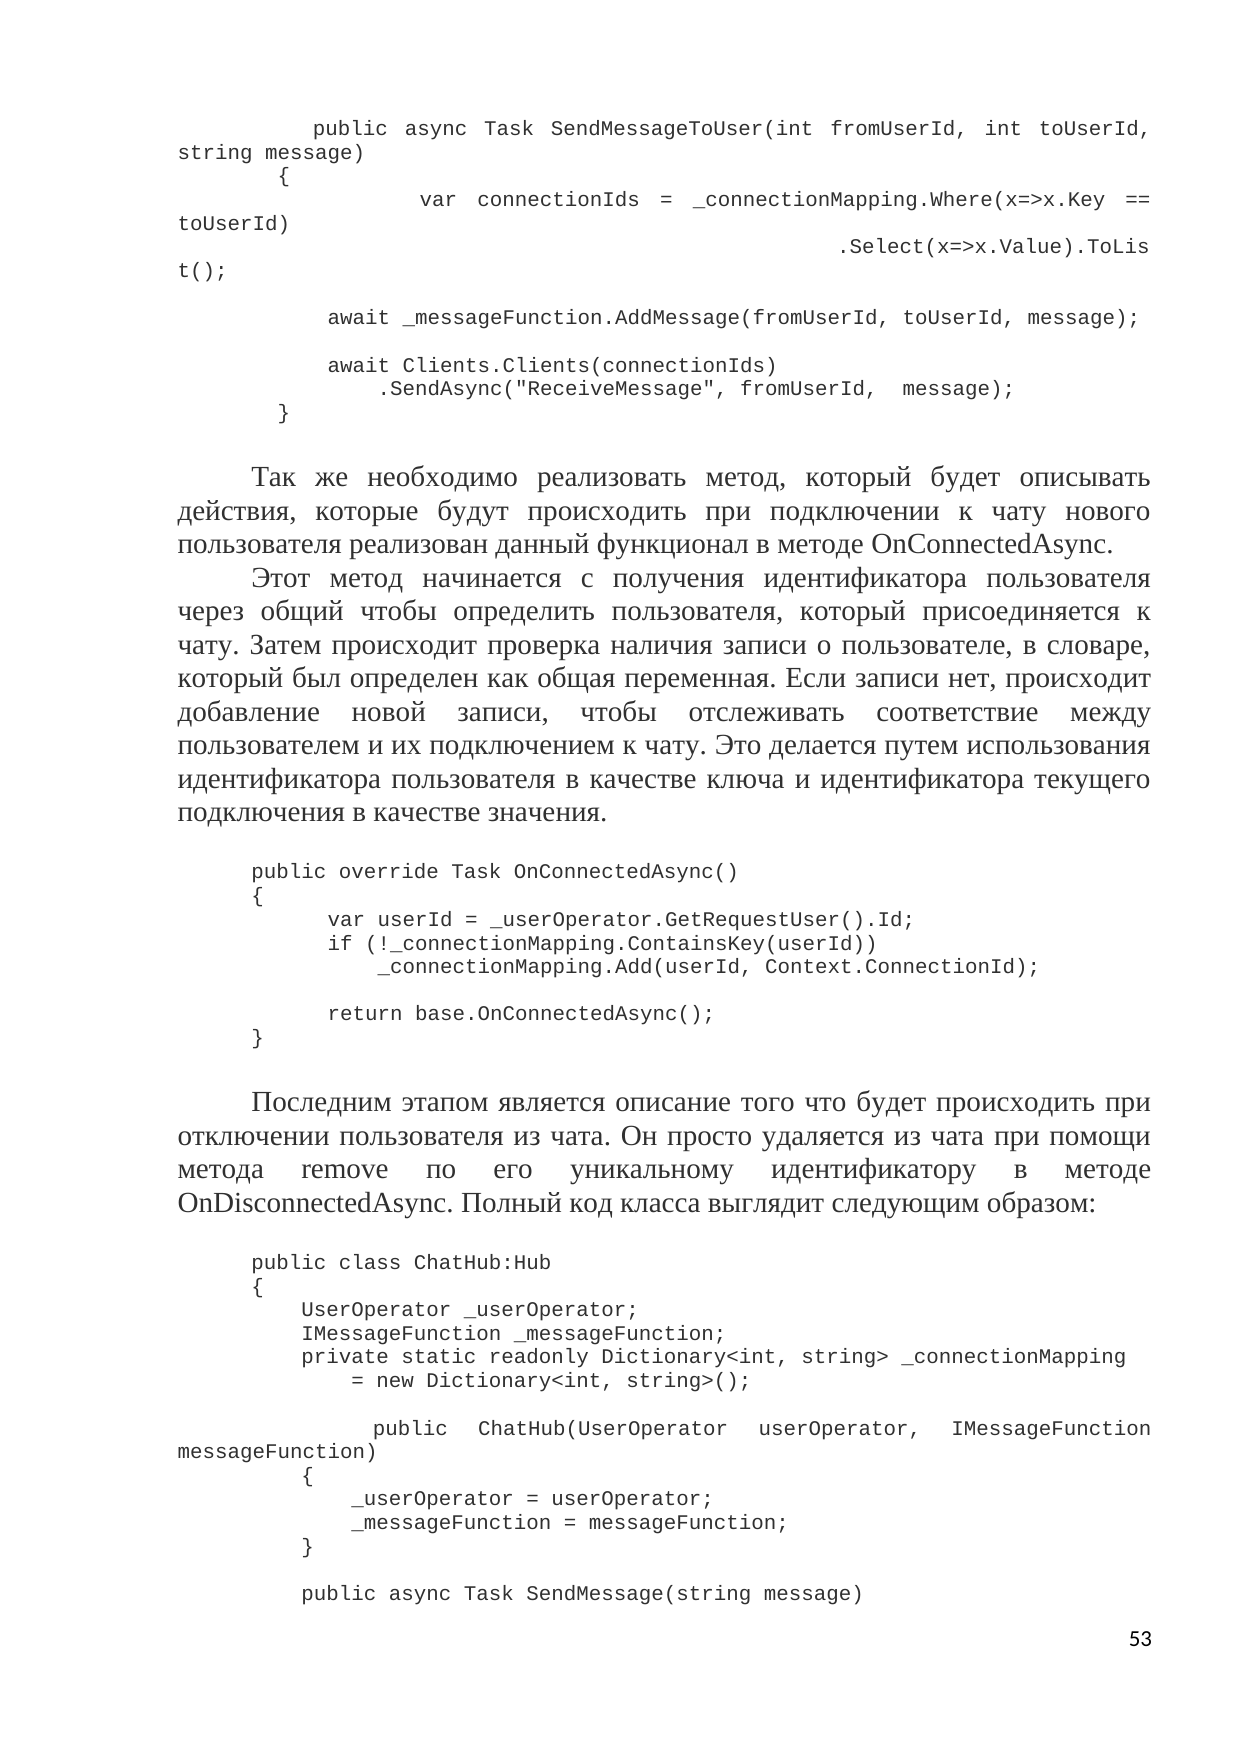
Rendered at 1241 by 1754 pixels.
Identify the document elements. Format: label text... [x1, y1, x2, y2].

text _connectionMapping.Add(userId, Context.ConnectionId); [177, 956, 1152, 980]
text public ChatHub(UserOperator userOperator, IMessageFunction messageFunction) [177, 1417, 1152, 1465]
text Так же необходимо реализовать метод, который будет описывать действия, которые будут происходить при подключении к чату нового пользователя реализован данный функционал в методе OnConnectedAsync. [177, 459, 1152, 560]
text _userOperator = userOperator; [177, 1488, 1152, 1512]
text public override Task OnConnectedAsync() [177, 862, 1152, 885]
text { [177, 165, 1152, 189]
text return base.OnConnectedAsync(); [177, 1003, 1152, 1027]
text .Select(x=>x.Value).ToList(); [177, 236, 1152, 284]
text public async Task SendMessageToUser(int fromUserId, int toUserId, string message) [177, 118, 1152, 165]
text public async Task SendMessage(string message) [177, 1583, 1152, 1607]
text var userId = _userOperator.GetRequestUser().Id; [177, 909, 1152, 932]
text await Clients.Clients(connectionIds) [177, 354, 1152, 378]
text } [177, 1027, 1152, 1051]
text private static readonly Dictionary<int, string> _connectionMapping [177, 1347, 1152, 1370]
text public class ChatHub:Hub [177, 1252, 1152, 1276]
text { [177, 885, 1152, 909]
text Последним этапом является описание того что будет происходить при отключении пользователя из чата. Он просто удаляется из чата при помощи метода remove по его уникальному идентификатору в методе OnDisconnectedAsync. Полный код класса выглядит следующим образом: [177, 1084, 1152, 1218]
text _messageFunction = messageFunction; [177, 1512, 1152, 1536]
text var connectionIds = _connectionMapping.Where(x=>x.Key == toUserId) [177, 189, 1152, 236]
text = new Dictionary<int, string>(); [177, 1370, 1152, 1394]
text IMessageFunction _messageFunction; [177, 1323, 1152, 1347]
text UserOperator _userOperator; [177, 1299, 1152, 1323]
text .SendAsync("ReceiveMessage", fromUserId, message); [177, 378, 1152, 402]
text Этот метод начинается с получения идентификатора пользователя через общий чтобы определить пользователя, который присоединяется к чату. Затем происходит проверка наличия записи о пользователе, в словаре, который был определен как общая переменная. Если записи нет, происходит добавление новой записи, чтобы отслеживать соответствие между пользователем и их подключением к чату. Это делается путем использования идентификатора пользователя в качестве ключа и идентификатора текущего подключения в качестве значения. [177, 560, 1152, 828]
text } [177, 1536, 1152, 1559]
text } [177, 402, 1152, 426]
text { [177, 1276, 1152, 1299]
text { [177, 1465, 1152, 1488]
text await _messageFunction.AddMessage(fromUserId, toUserId, message); [177, 307, 1152, 331]
text if (!_connectionMapping.ContainsKey(userId)) [177, 932, 1152, 956]
